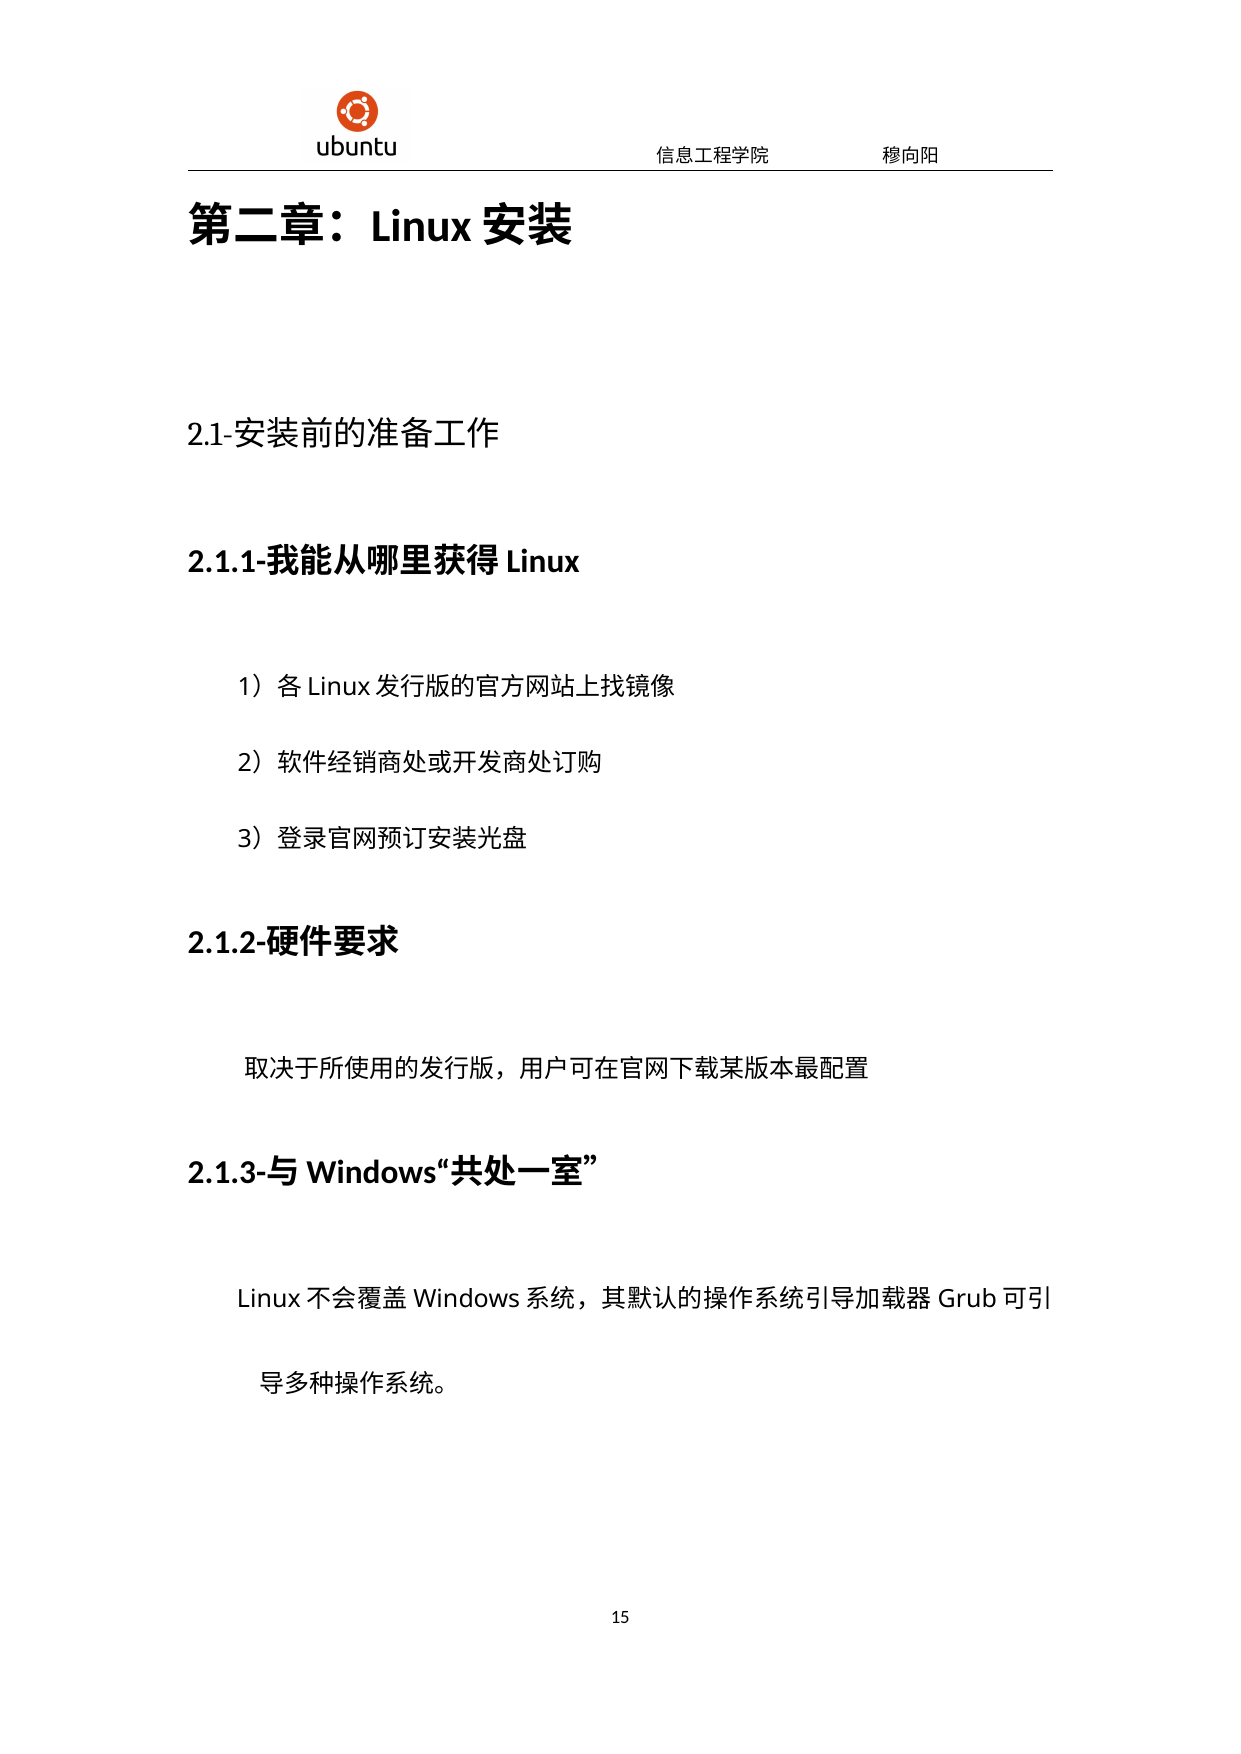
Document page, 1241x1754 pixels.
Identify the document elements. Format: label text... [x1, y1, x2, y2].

text 3）登录官网预订安装光盘 [187, 804, 1053, 869]
text 2）软件经销商处或开发商处订购 [187, 728, 1053, 793]
picture [301, 88, 412, 162]
text Linux不会覆盖Windows系统，其默认的操作系统引导加载器Grub可引导多种操作系统。 [209, 1264, 1053, 1414]
subtitle 2.1.2-硬件要求 [187, 907, 1053, 972]
subtitle 2.1.3-与Windows“共处一室” [187, 1137, 1053, 1202]
subtitle 2.1-安装前的准备工作 [187, 398, 1053, 463]
text 1）各Linux发行版的官方网站上找镜像 [187, 652, 1053, 717]
subtitle 2.1.1-我能从哪里获得Linux [187, 525, 1053, 590]
text 取决于所使用的发行版，用户可在官网下载某版本最配置 [187, 1034, 1053, 1099]
subtitle 第二章：Linux安装 [187, 172, 1053, 270]
